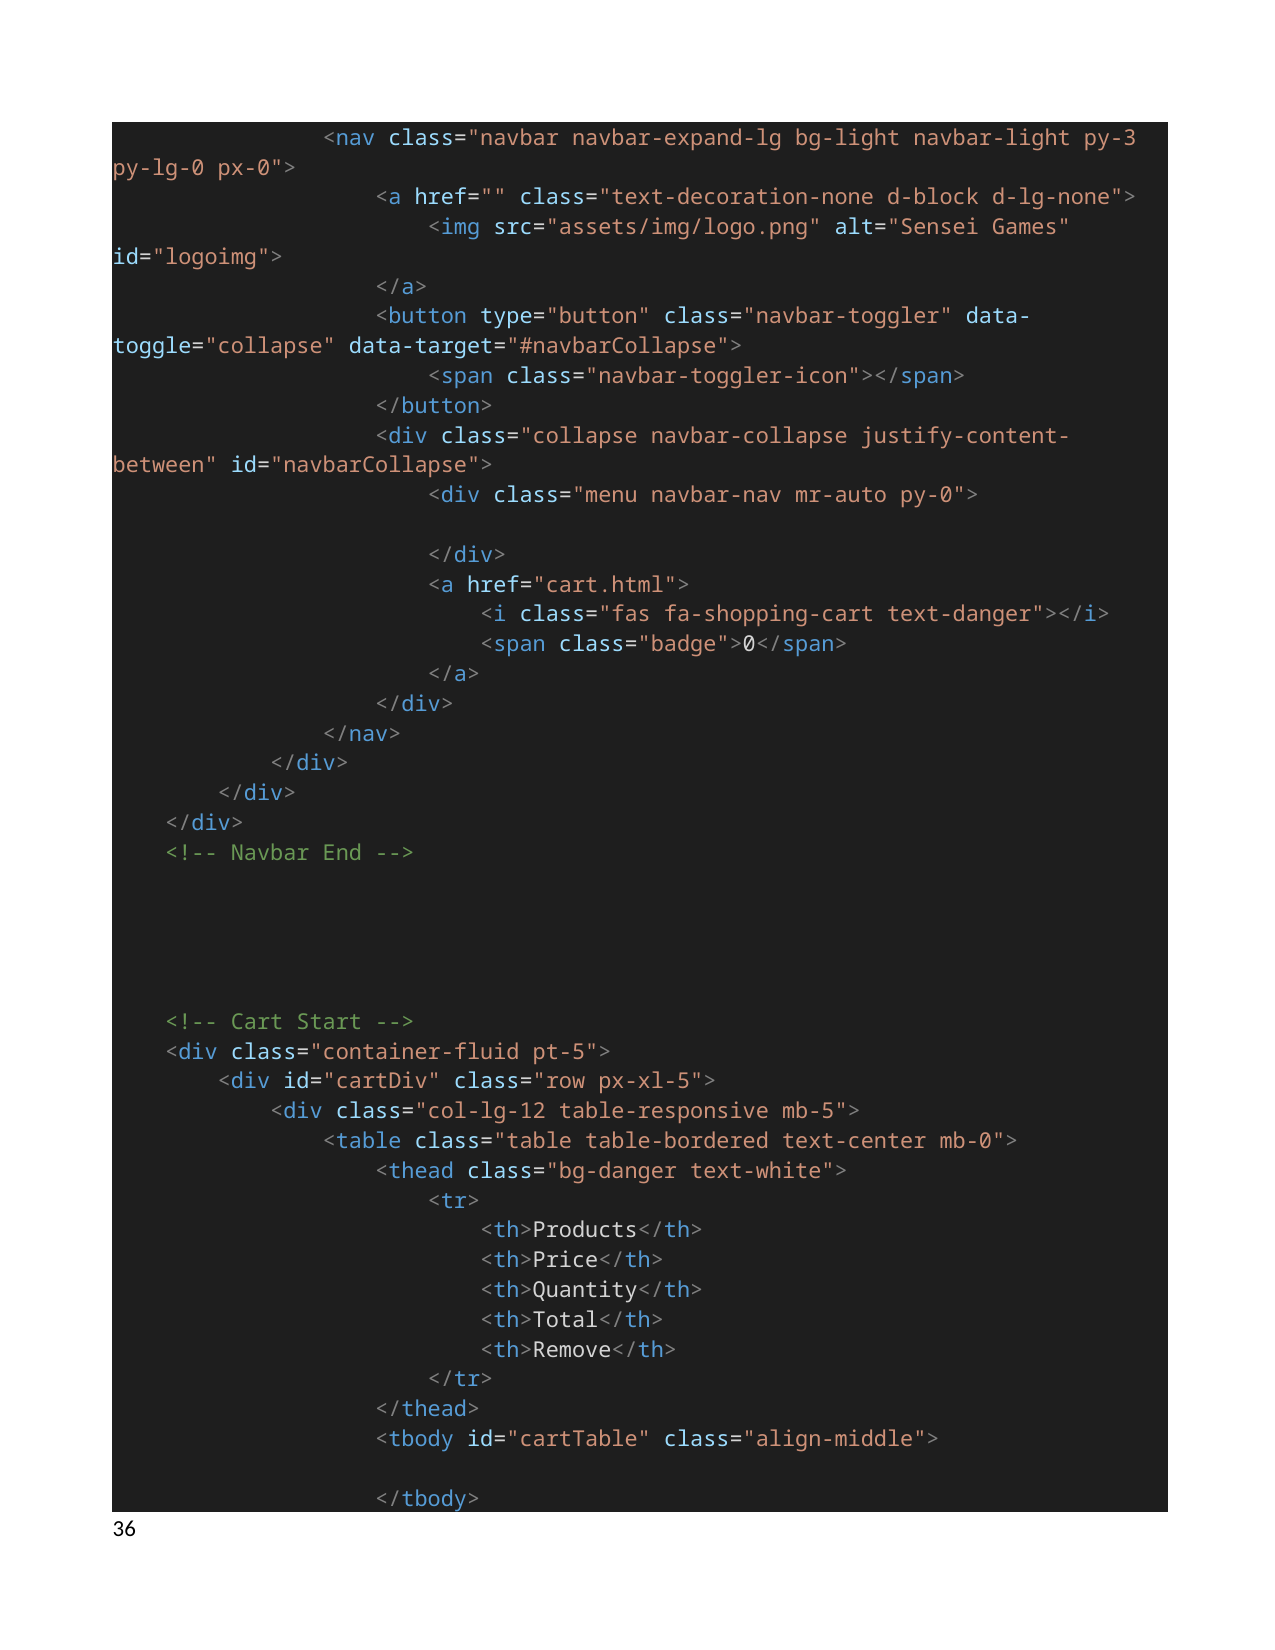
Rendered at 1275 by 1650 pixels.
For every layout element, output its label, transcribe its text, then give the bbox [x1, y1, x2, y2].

text <tr> [112, 1185, 1168, 1214]
text <div id="cartDiv" class="row px-xl-5"> [112, 1066, 1168, 1095]
text </div> [112, 539, 1168, 569]
text <span class="badge">0</span> [112, 628, 1168, 658]
text </tr> [112, 1363, 1168, 1393]
text <img src="assets/img/logo.png" alt="Sensei Games" id="logoimg"> [112, 211, 1168, 271]
text </div> [112, 747, 1168, 777]
text <thead class="bg-danger text-white"> [112, 1155, 1168, 1185]
text <div class="menu navbar-nav mr-auto py-0"> [112, 479, 1168, 509]
text </a> [112, 658, 1168, 688]
text <!-- Cart Start --> [112, 1006, 1168, 1036]
text <i class="fas fa-shopping-cart text-danger"></i> [112, 598, 1168, 628]
text <div class="col-lg-12 table-responsive mb-5"> [112, 1095, 1168, 1125]
text </div> [112, 807, 1168, 837]
text <span class="navbar-toggler-icon"></span> [112, 360, 1168, 390]
text <button type="button" class="navbar-toggler" data-toggle="collapse" data-target="#navbarCollapse"> [112, 301, 1168, 360]
text </a> [112, 271, 1168, 301]
text <a href="" class="text-decoration-none d-block d-lg-none"> [112, 181, 1168, 211]
text <tbody id="cartTable" class="align-middle"> [112, 1423, 1168, 1453]
text <th>Quantity</th> [112, 1274, 1168, 1304]
text </button> [112, 390, 1168, 420]
text <a href="cart.html"> [112, 569, 1168, 598]
text </div> [112, 688, 1168, 718]
text <!-- Navbar End --> [112, 837, 1168, 867]
text <table class="table table-bordered text-center mb-0"> [112, 1125, 1168, 1155]
text </thead> [112, 1393, 1168, 1423]
text <th>Products</th> [112, 1214, 1168, 1244]
text </div> [112, 777, 1168, 807]
text <th>Price</th> [112, 1244, 1168, 1274]
text <th>Total</th> [112, 1304, 1168, 1334]
text <nav class="navbar navbar-expand-lg bg-light navbar-light py-3 py-lg-0 px-0"> [112, 122, 1168, 181]
text </tbody> [112, 1483, 1168, 1512]
text <div class="collapse navbar-collapse justify-content-between" id="navbarCollapse"> [112, 420, 1168, 479]
text </nav> [112, 718, 1168, 747]
text <th>Remove</th> [112, 1334, 1168, 1363]
text <div class="container-fluid pt-5"> [112, 1036, 1168, 1066]
